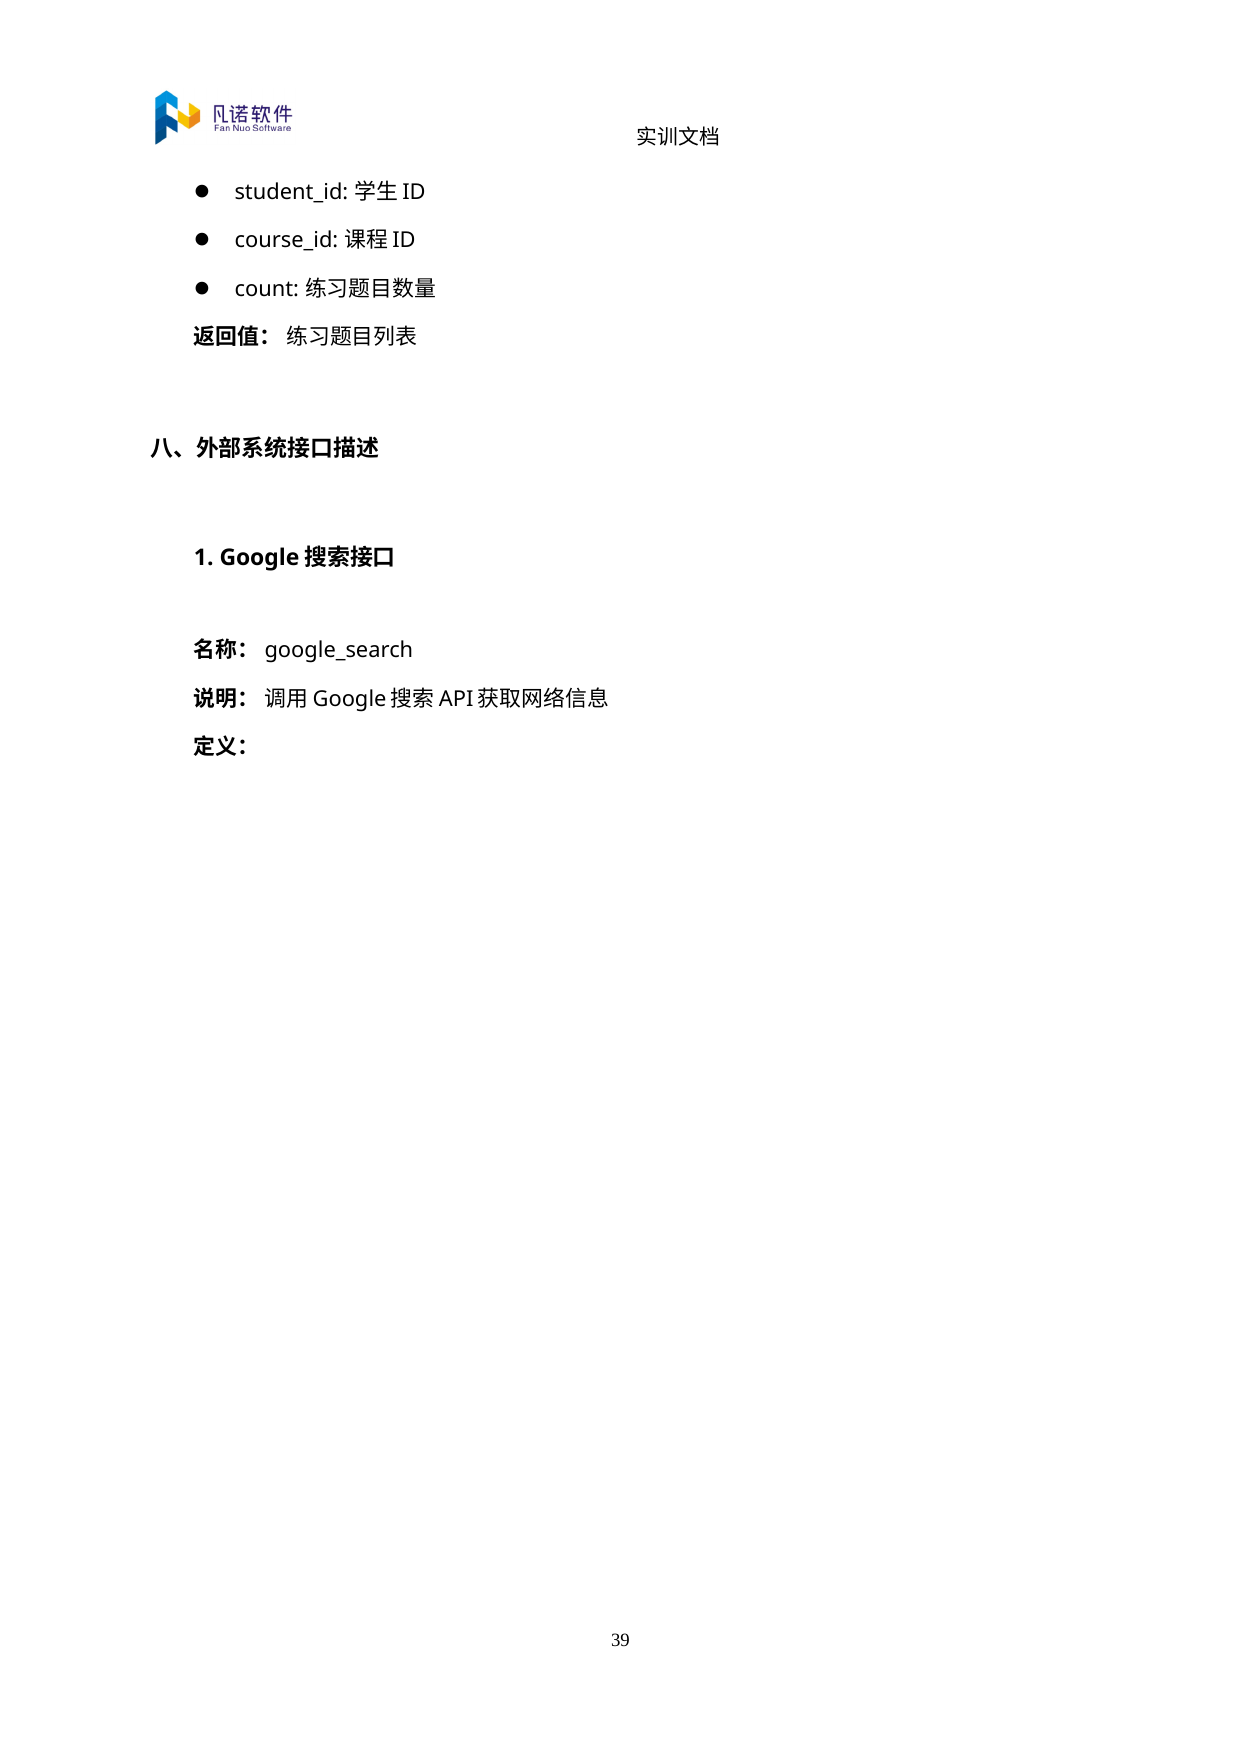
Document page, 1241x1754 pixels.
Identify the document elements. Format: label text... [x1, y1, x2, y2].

text 八、外部系统接口描述 [150, 414, 1090, 479]
list count: 练习题目数量 [194, 270, 1090, 303]
list student_id: 学生ID [194, 174, 1090, 206]
text 定义： [194, 728, 1090, 761]
text 名称： google_search [194, 632, 1090, 664]
subtitle 1. Google搜索接口 [194, 523, 1090, 588]
text 说明： 调用Google搜索API获取网络信息 [194, 680, 1090, 713]
list course_id: 课程ID [194, 222, 1090, 254]
picture [150, 88, 296, 145]
text 返回值： 练习题目列表 [194, 319, 1090, 351]
